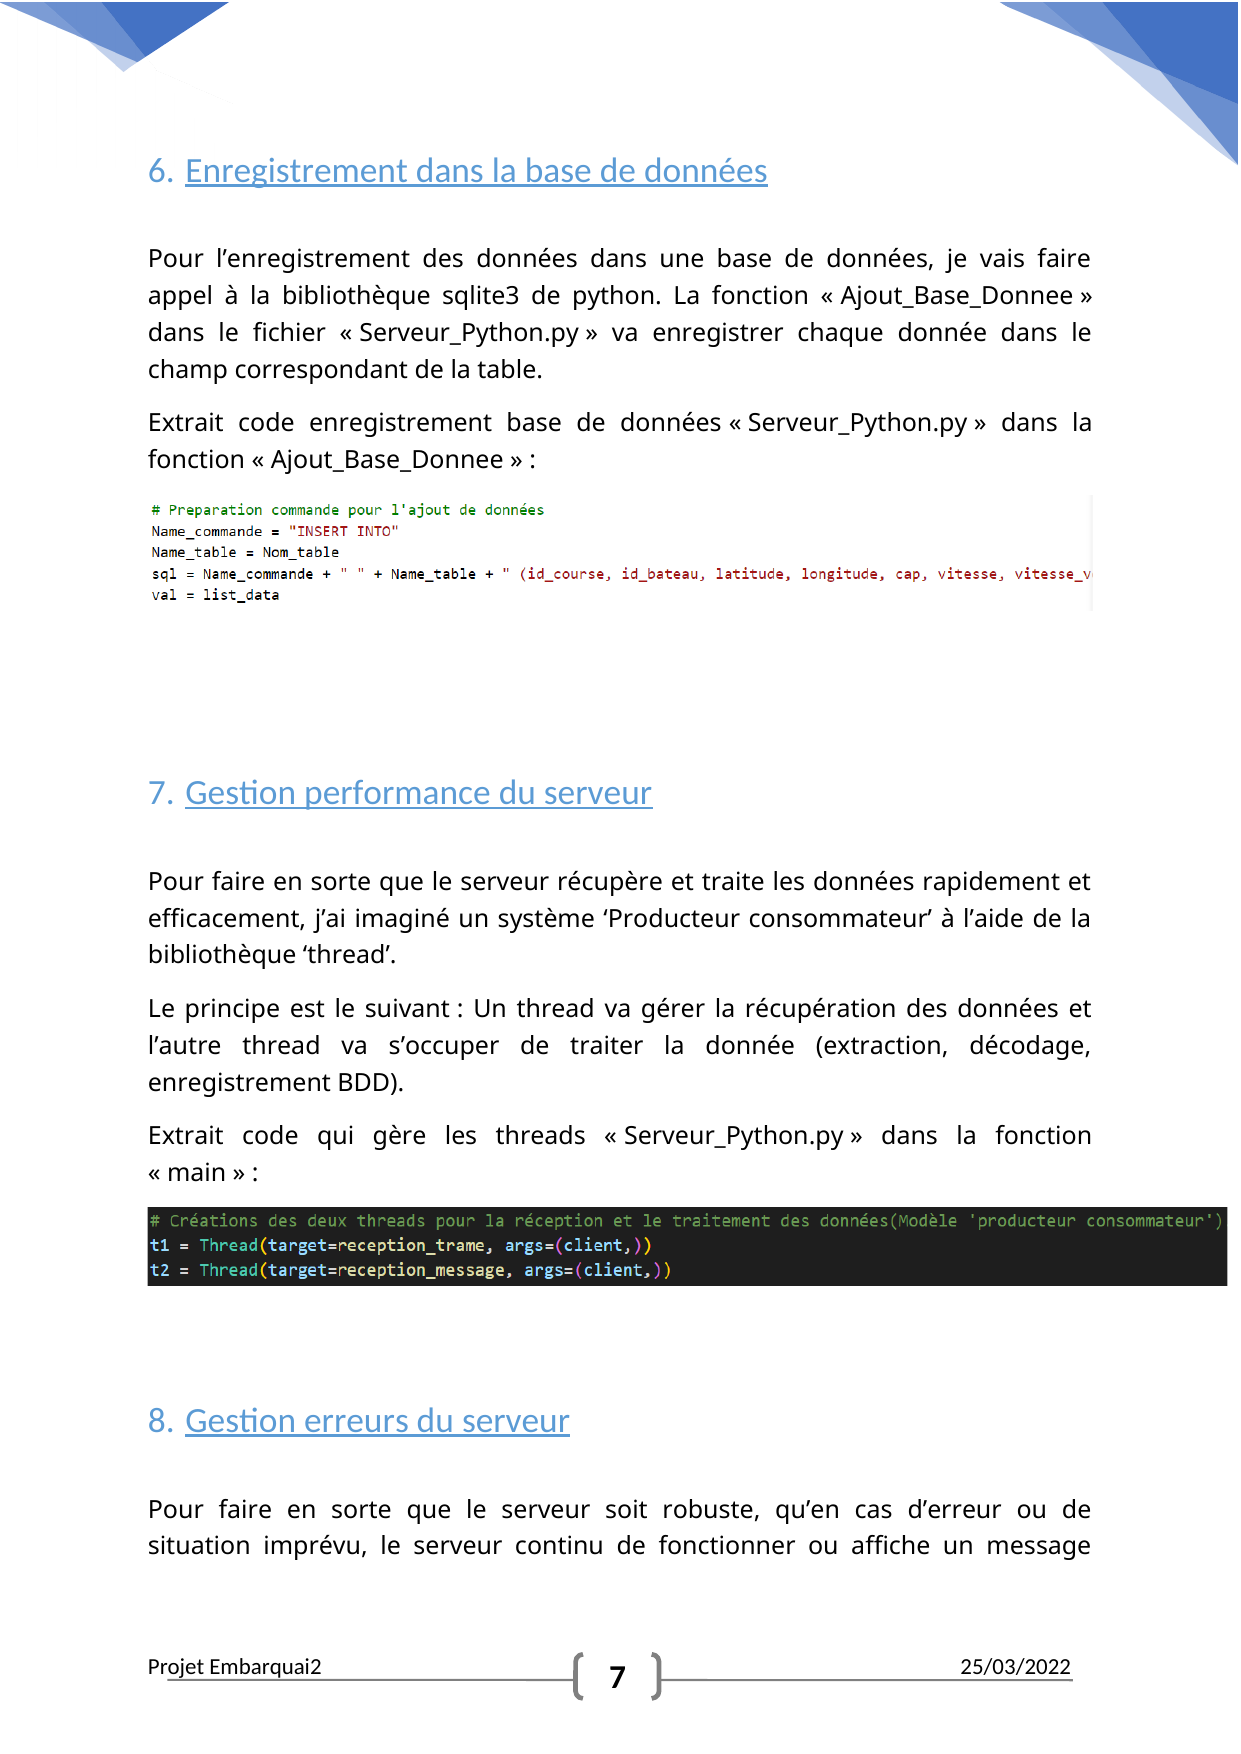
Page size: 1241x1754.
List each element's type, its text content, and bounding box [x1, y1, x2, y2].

picture [147, 495, 1093, 611]
subtitle Gestion performance du serveur [148, 770, 1093, 813]
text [148, 1491, 1093, 1562]
subtitle Enregistrement dans la base de données [148, 148, 1093, 191]
picture [0, 2, 233, 168]
picture [996, 2, 1238, 168]
text Pour faire en sorte que le serveur récupère et traite les données rapidement et efficacement, j’ai imaginé un système ‘Producteur consommateur’ à l’aide de la bibliothèque ‘thread’. [148, 864, 1093, 971]
subtitle Gestion erreurs du serveur [148, 1398, 1093, 1441]
text Le principe est le suivant : Un thread va gérer la récupération des données et l’autre thread va s’occuper de traiter la donnée (extraction, décodage, enregistrement BDD). [148, 991, 1093, 1098]
text Extrait code enregistrement base de données « Serveur_Python.py » dans la fonction « Ajout_Base_Donnee » : [148, 405, 1093, 476]
text Pour l’enregistrement des données dans une base de données, je vais faire appel à la bibliothèque sqlite3 de python. La fonction « Ajout_Base_Donnee » dans le fichier « Serveur_Python.py » va enregistrer chaque donnée dans le champ correspondant de la table. [148, 241, 1093, 386]
text Extrait code qui gère les threads « Serveur_Python.py » dans la fonction « main » : [148, 1118, 1093, 1188]
picture [147, 1207, 1228, 1286]
